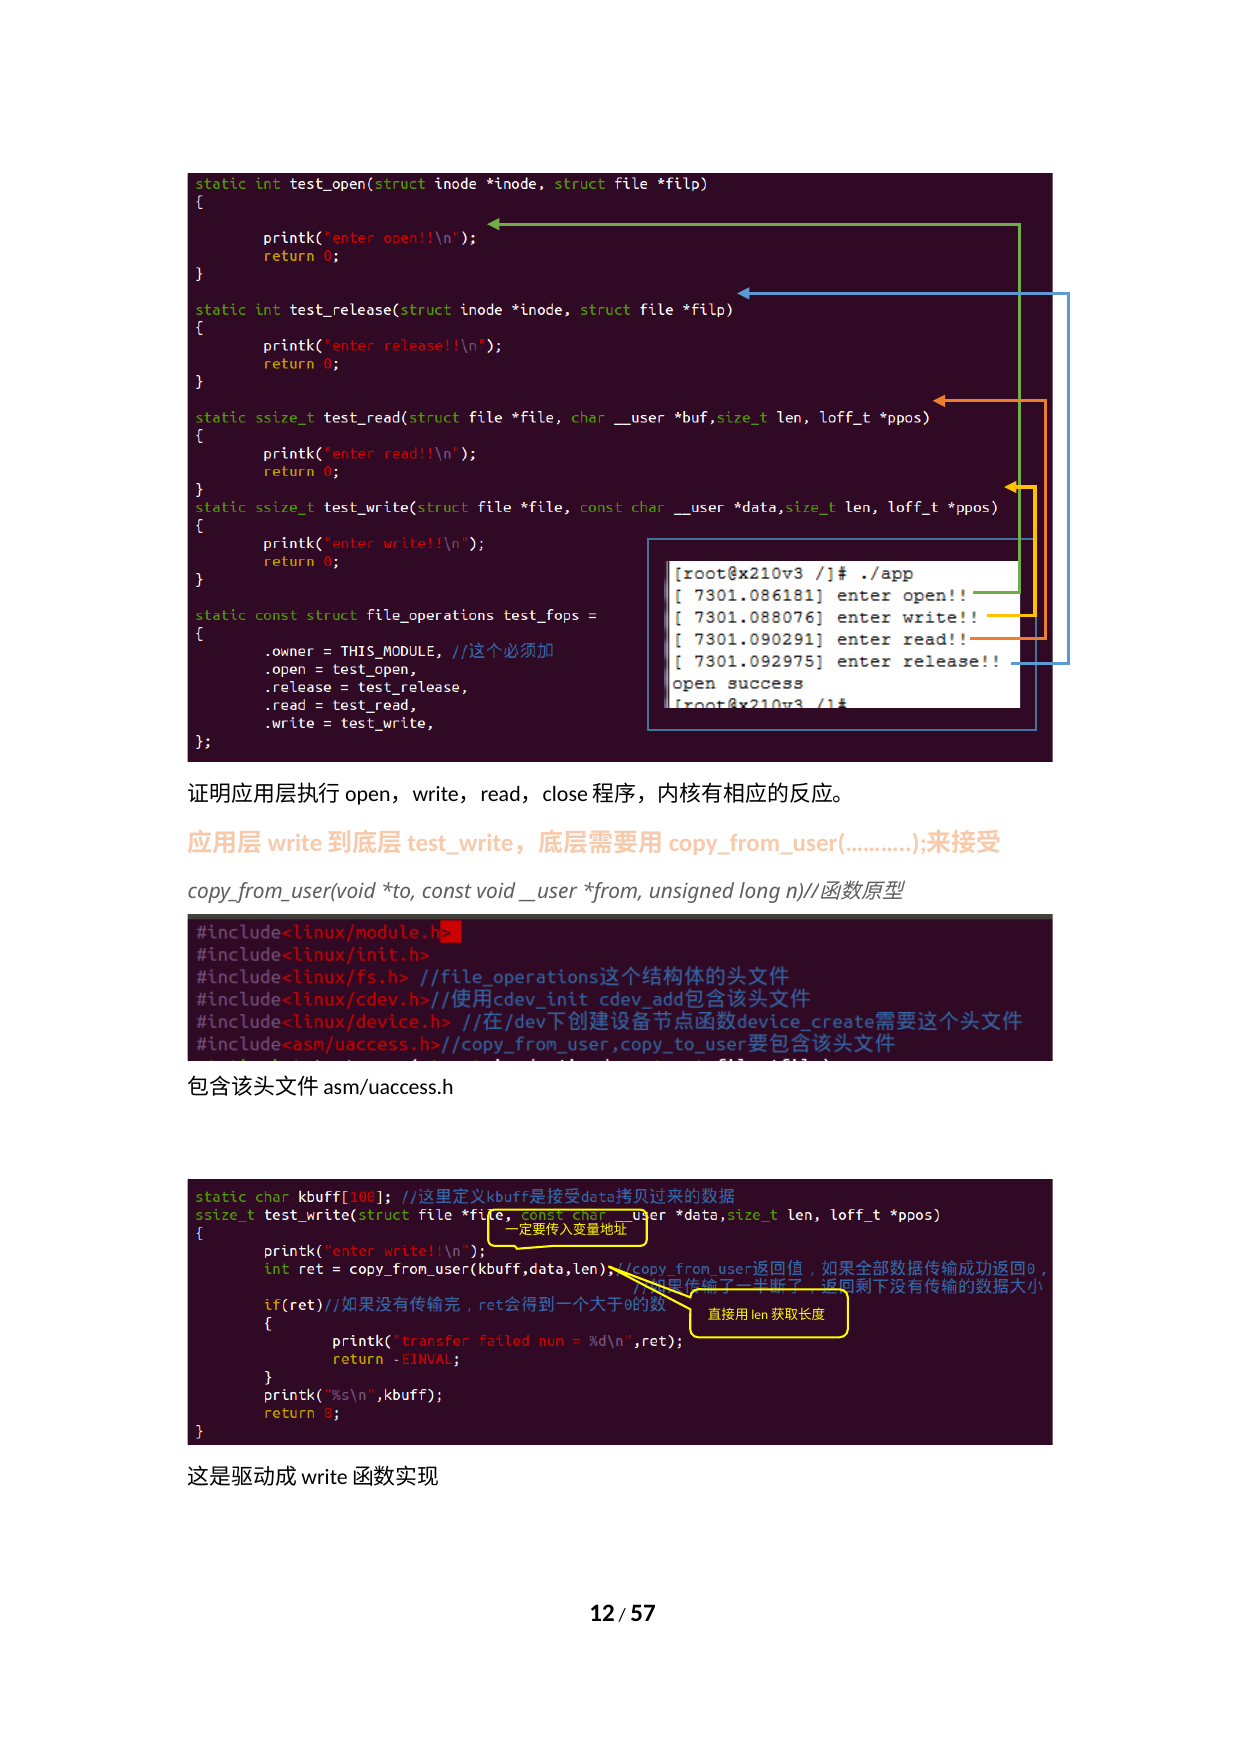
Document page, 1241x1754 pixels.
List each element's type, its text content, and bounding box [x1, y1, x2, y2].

text copy_from_user(void *to, const void __user *from, unsigned long n)//函数原型 [187, 873, 1053, 906]
picture [187, 173, 1053, 762]
text 包含该头文件asm/uaccess.h [187, 1068, 1053, 1101]
picture [649, 540, 1035, 729]
picture [1021, 489, 1033, 538]
text 证明应用层执行open，write，read，close程序，内核有相应的反应。 [187, 776, 1053, 808]
picture [1021, 295, 1053, 662]
text 应用层write到底层test_write，底层需要用copy_from_user(………..);来接受 [187, 808, 1053, 873]
picture [187, 1179, 1053, 1445]
picture [1021, 402, 1044, 637]
picture [187, 914, 1053, 1061]
text 这是驱动成write函数实现 [187, 1458, 1053, 1491]
